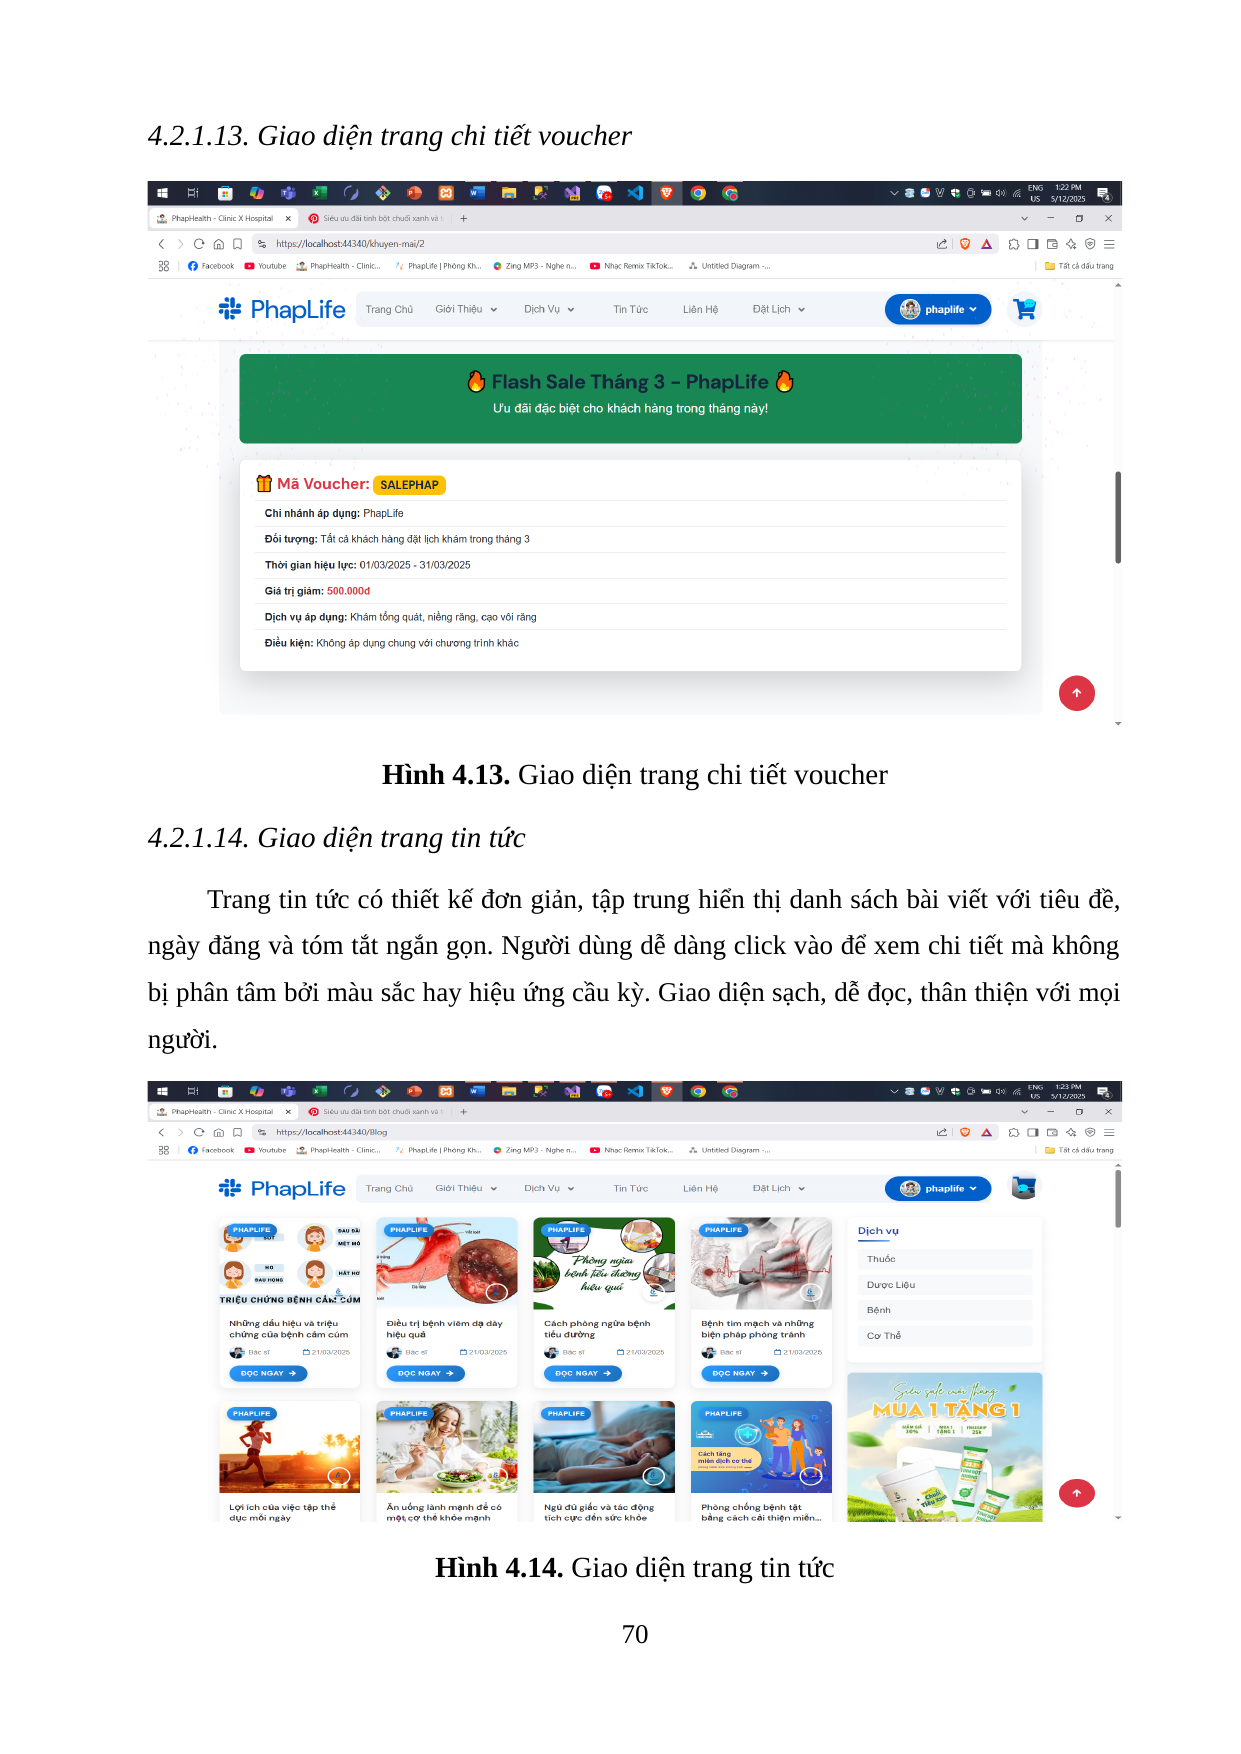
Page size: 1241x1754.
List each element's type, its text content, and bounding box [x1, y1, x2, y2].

picture [147, 1081, 1123, 1522]
text 4.2.1.13. Giao diện trang chi tiết voucher [148, 118, 1122, 152]
text Hình 4.13. Giao diện trang chi tiết voucher [148, 757, 1122, 791]
picture [147, 181, 1123, 729]
text Hình 4.14. Giao diện trang tin tức [148, 1550, 1122, 1583]
text Trang tin tức có thiết kế đơn giản, tập trung hiển thị danh sách bài viết với tiêu đề, ngày đăng và tóm tắt ngắn gọn. Người dùng dễ dàng click vào để xem chi tiết mà không bị phân tâm bởi màu sắc hay hiệu ứng cầu kỳ. Giao diện sạch, dễ đọc, thân thiện với mọi người. [148, 883, 1122, 1054]
text 4.2.1.14. Giao diện trang tin tức [148, 820, 1122, 853]
